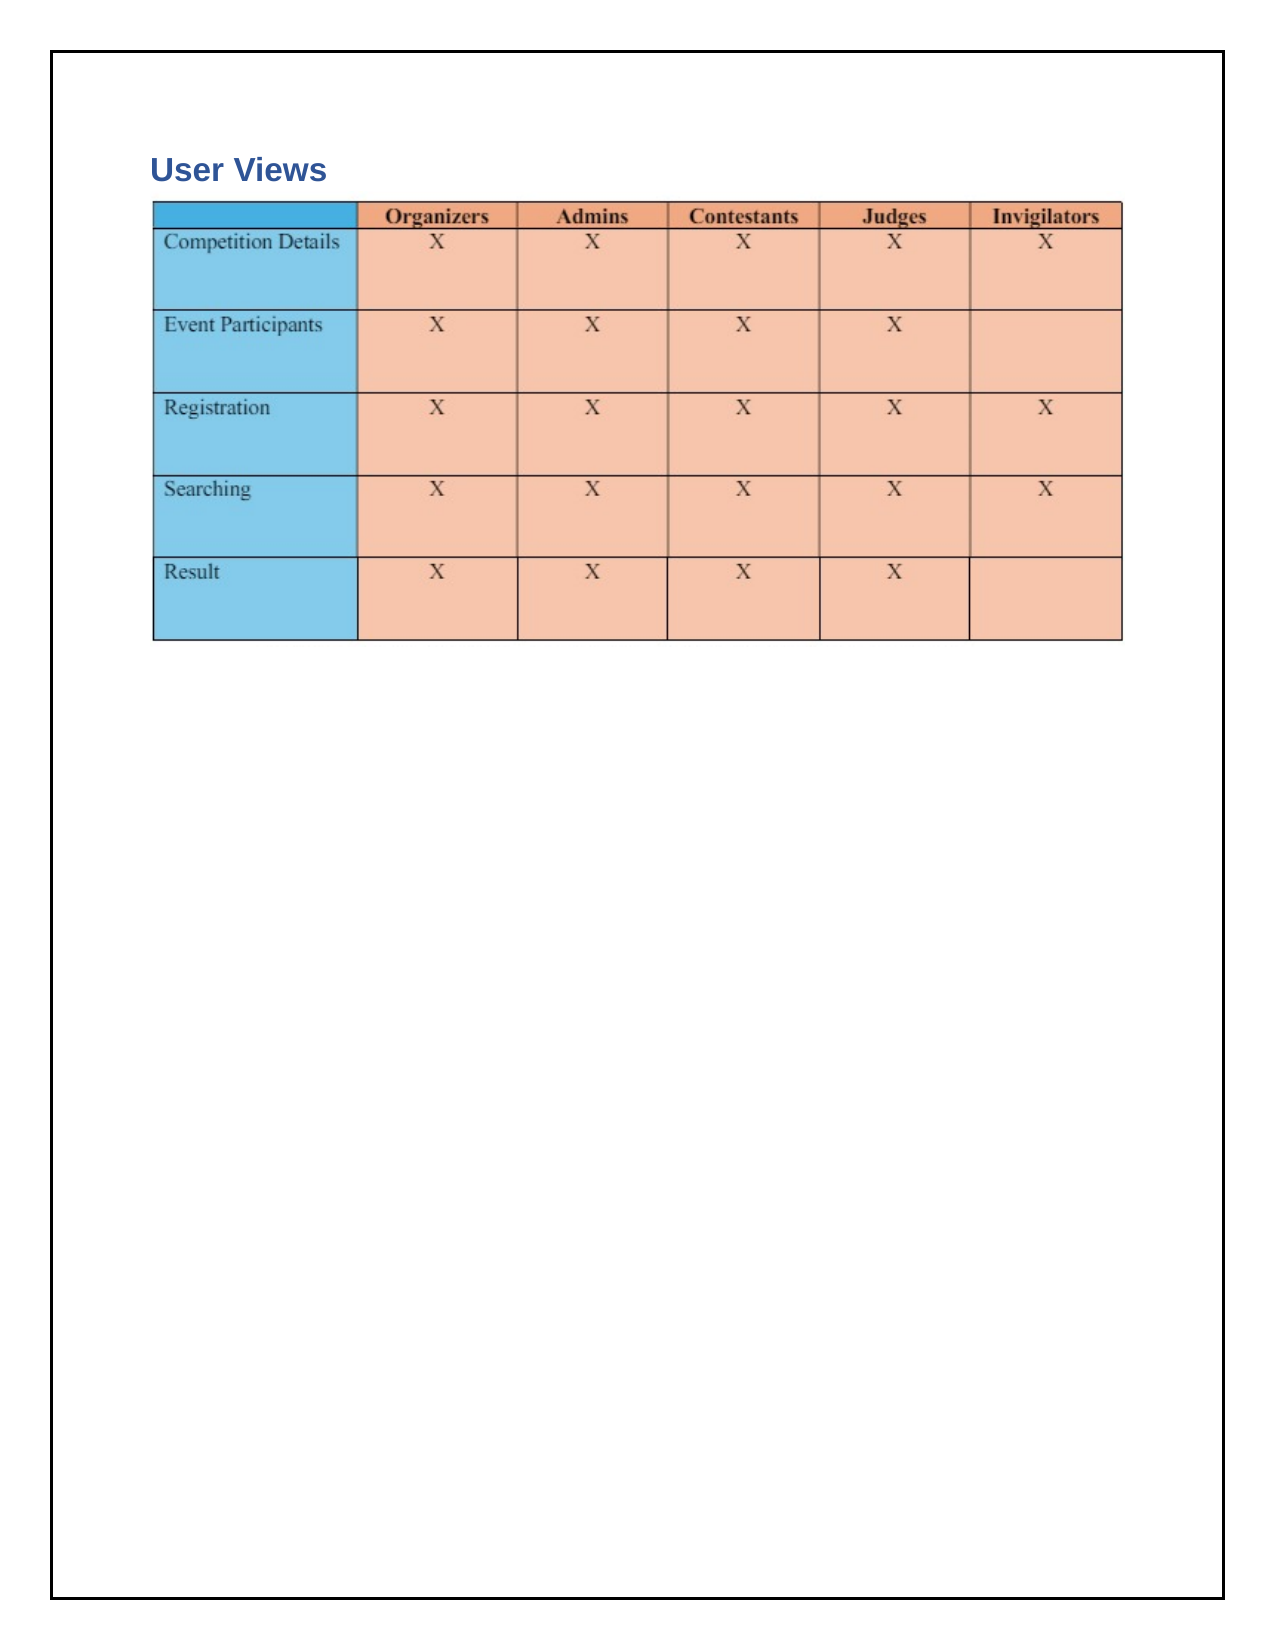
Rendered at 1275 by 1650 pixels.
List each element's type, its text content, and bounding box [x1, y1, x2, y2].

subtitle User Views [150, 150, 1125, 188]
picture [150, 191, 1125, 647]
